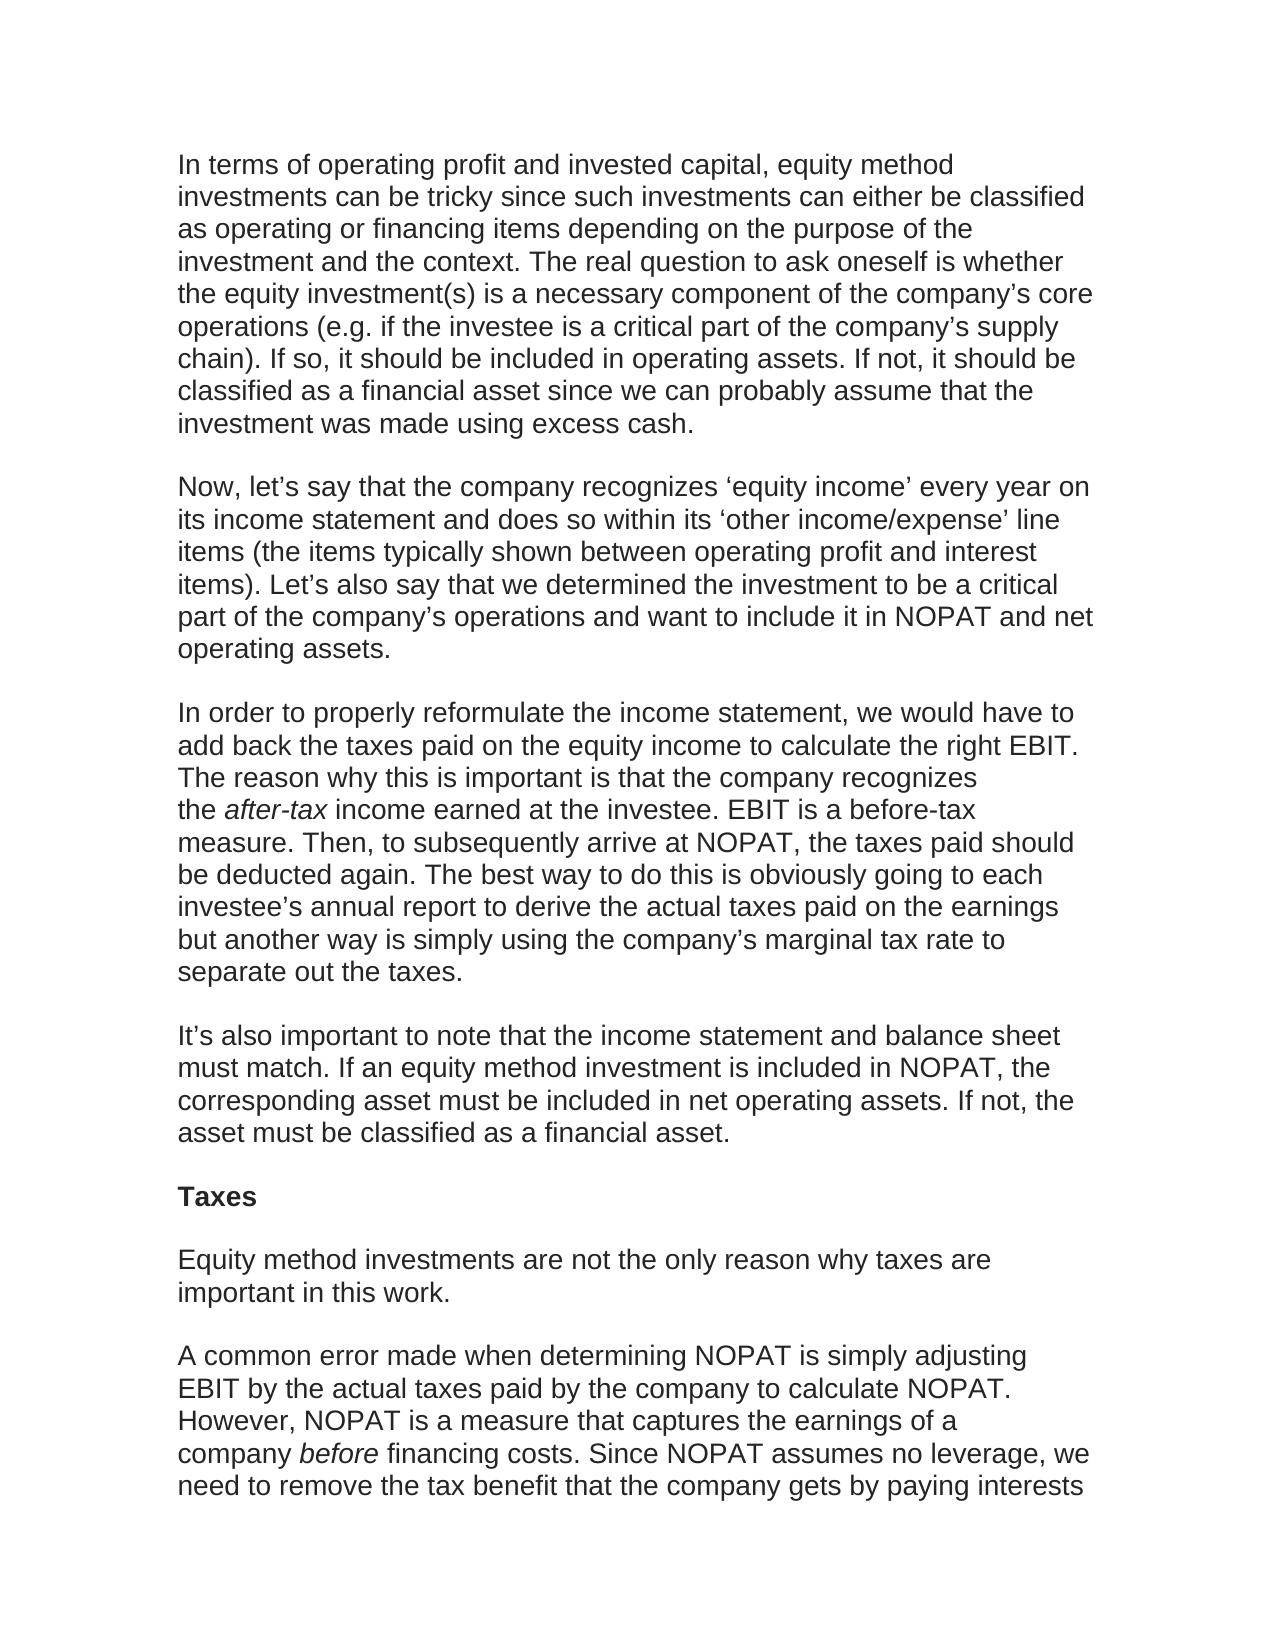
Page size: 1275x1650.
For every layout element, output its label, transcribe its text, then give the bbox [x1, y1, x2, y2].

text Taxes [177, 1180, 1098, 1212]
text In order to properly reformulate the income statement, we would have to add back the taxes paid on the equity income to calculate the right EBIT. The reason why this is important is that the company recognizes the after-tax income earned at the investee. EBIT is a before-tax measure. Then, to subsequently arrive at NOPAT, the taxes paid should be deducted again. The best way to do this is obviously going to each investee’s annual report to derive the actual taxes paid on the earnings but another way is simply using the company’s marginal tax rate to separate out the taxes. [177, 696, 1098, 988]
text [177, 1339, 1098, 1501]
text Now, let’s say that the company recognizes ‘equity income’ every year on its income statement and does so within its ‘other income/expense’ line items (the items typically shown between operating profit and interest items). Let’s also say that we determined the investment to be a critical part of the company’s operations and want to include it in NOPAT and net operating assets. [177, 470, 1098, 665]
text It’s also important to note that the income statement and balance sheet must match. If an equity method investment is included in NOPAT, the corresponding asset must be included in net operating assets. If not, the asset must be classified as a financial asset. [177, 1019, 1098, 1148]
text In terms of operating profit and invested capital, equity method investments can be tricky since such investments can either be classified as operating or financing items depending on the purpose of the investment and the context. The real question to ask oneself is whether the equity investment(s) is a necessary component of the company’s core operations (e.g. if the investee is a critical part of the company’s supply chain). If so, it should be included in operating assets. If not, it should be classified as a financial asset since we can probably assume that the investment was made using excess cash. [177, 148, 1098, 439]
text Equity method investments are not the only reason why taxes are important in this work. [177, 1243, 1098, 1308]
